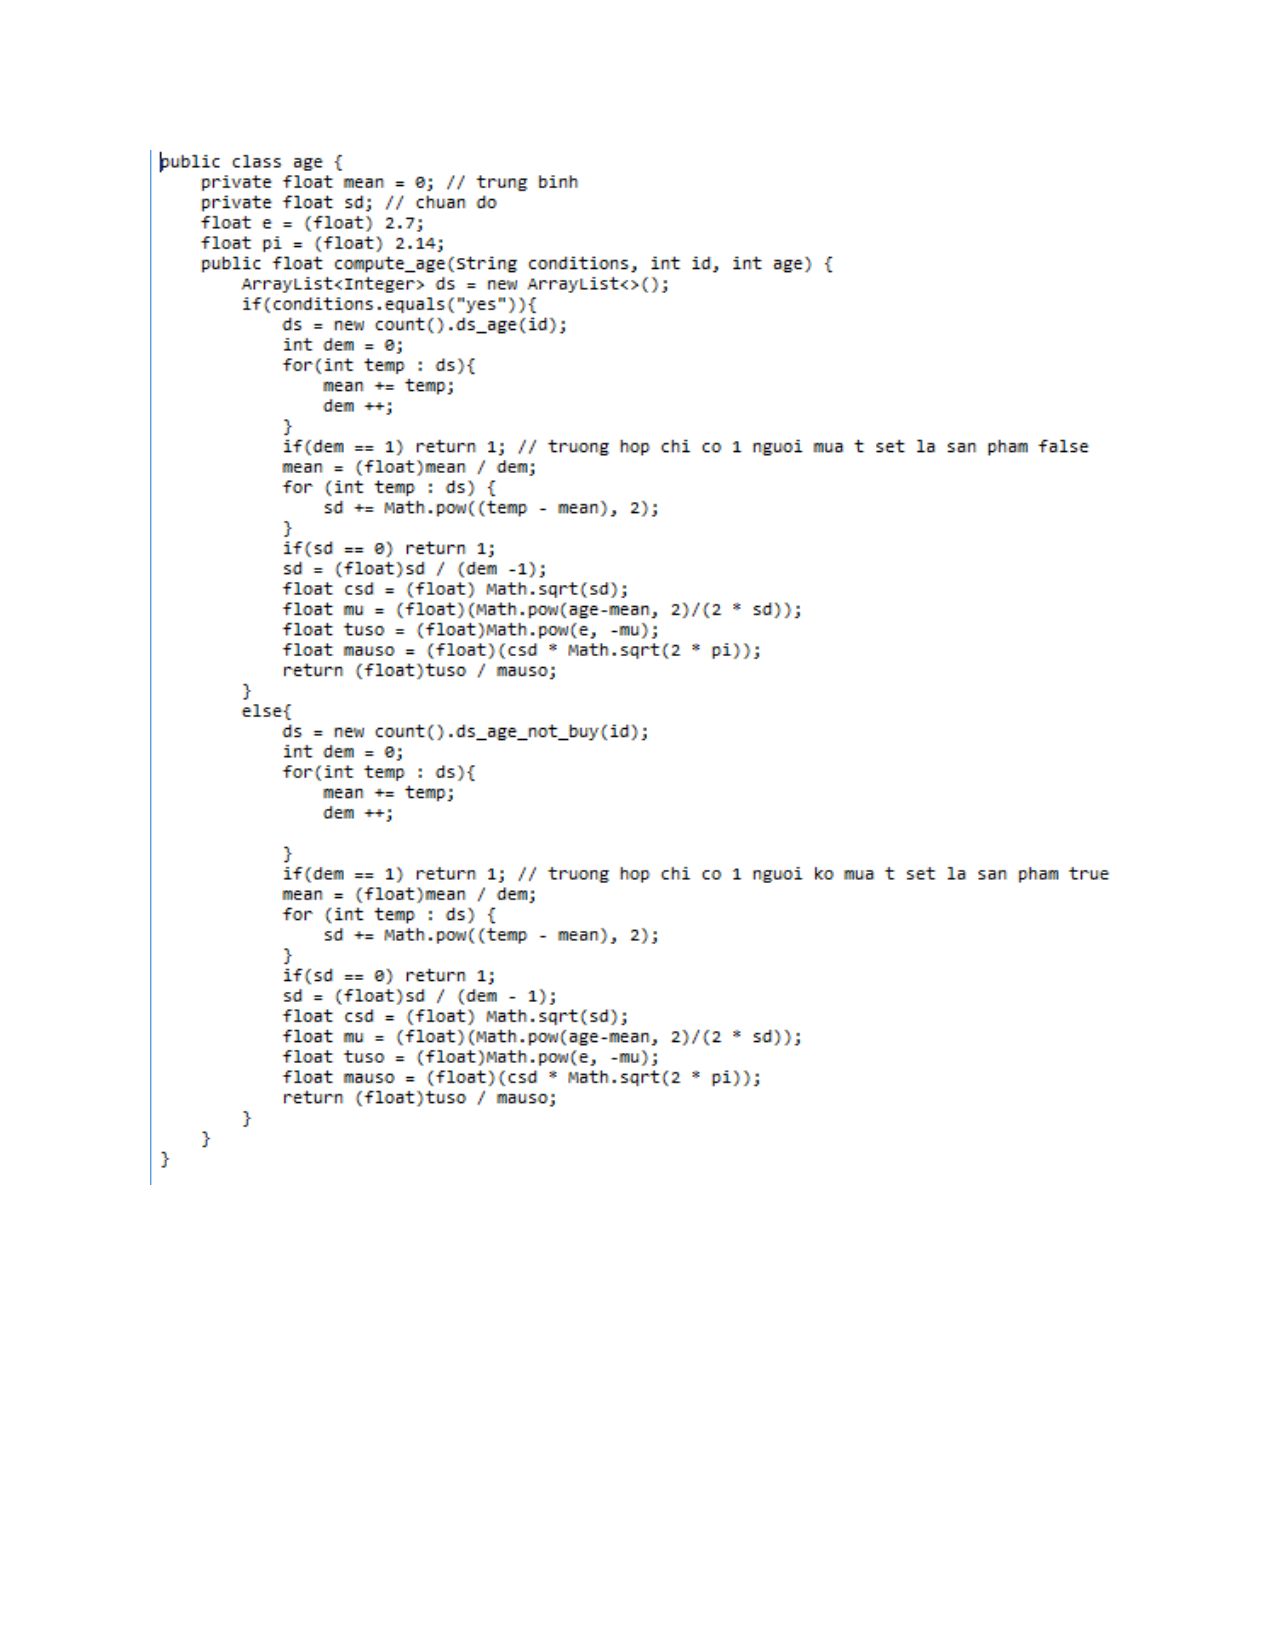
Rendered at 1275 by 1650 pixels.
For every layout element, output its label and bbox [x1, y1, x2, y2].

picture [150, 150, 1132, 1185]
